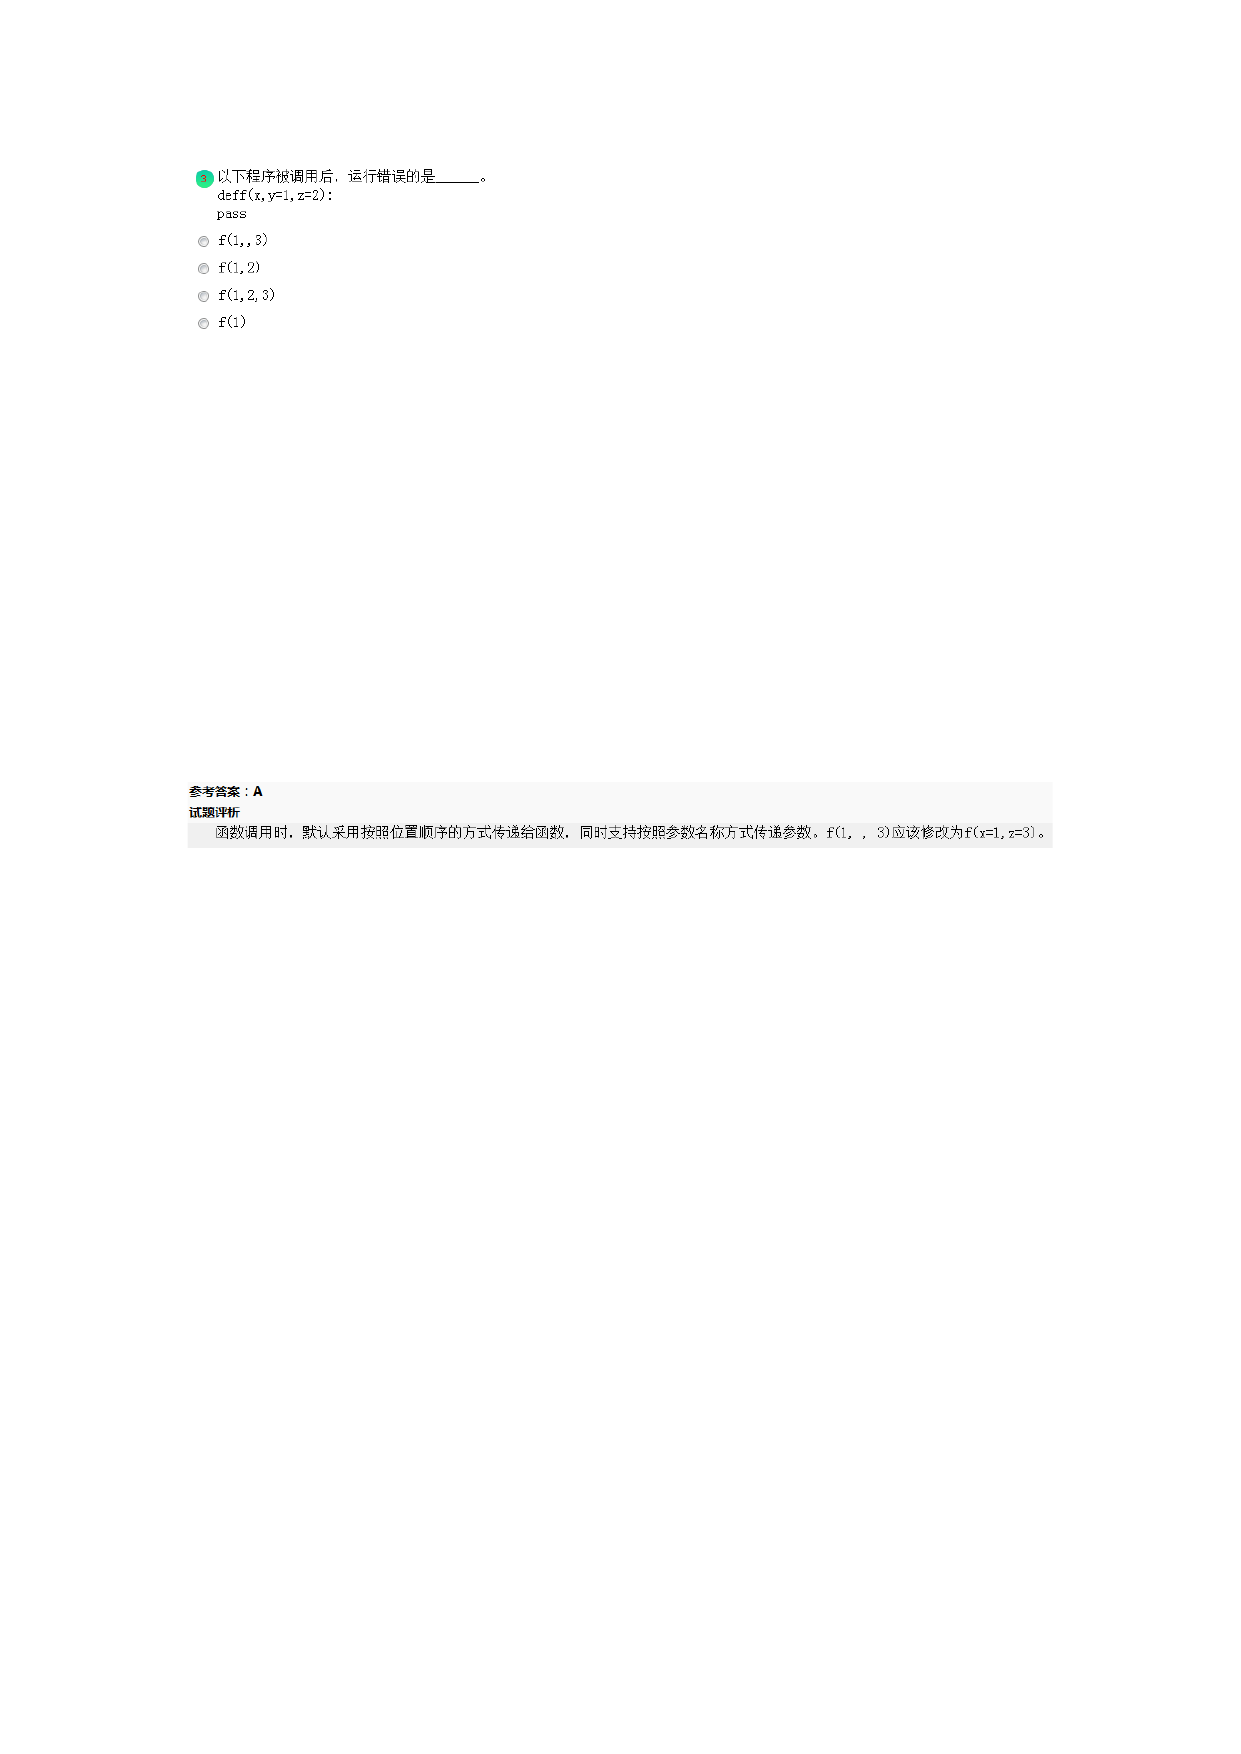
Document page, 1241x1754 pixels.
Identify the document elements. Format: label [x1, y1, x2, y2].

picture [187, 162, 1053, 848]
